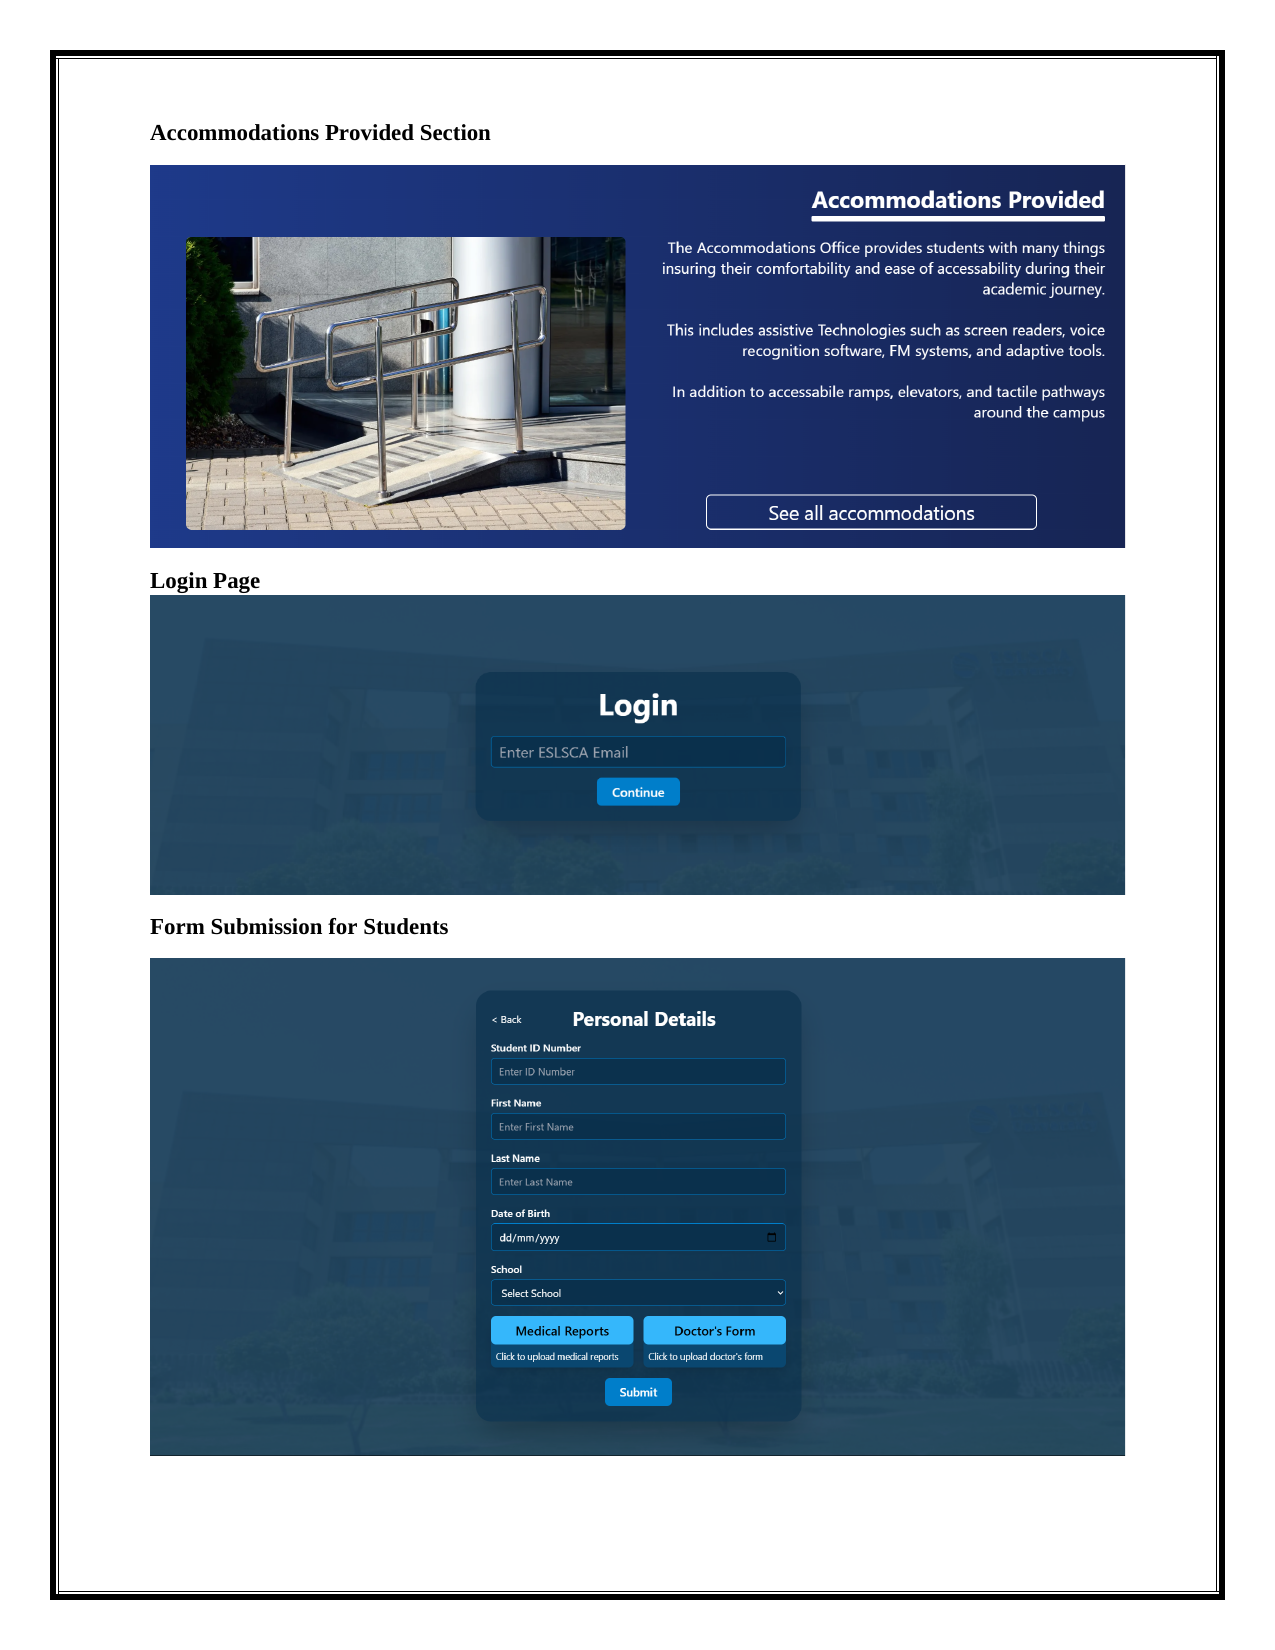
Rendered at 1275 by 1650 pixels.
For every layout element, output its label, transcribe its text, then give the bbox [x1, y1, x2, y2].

text Accommodations Provided Section [150, 119, 1125, 145]
picture [150, 164, 1125, 548]
picture [150, 595, 1125, 895]
picture [150, 958, 1125, 1456]
text Login Page [150, 567, 1125, 595]
text Form Submission for Students [150, 913, 1125, 939]
